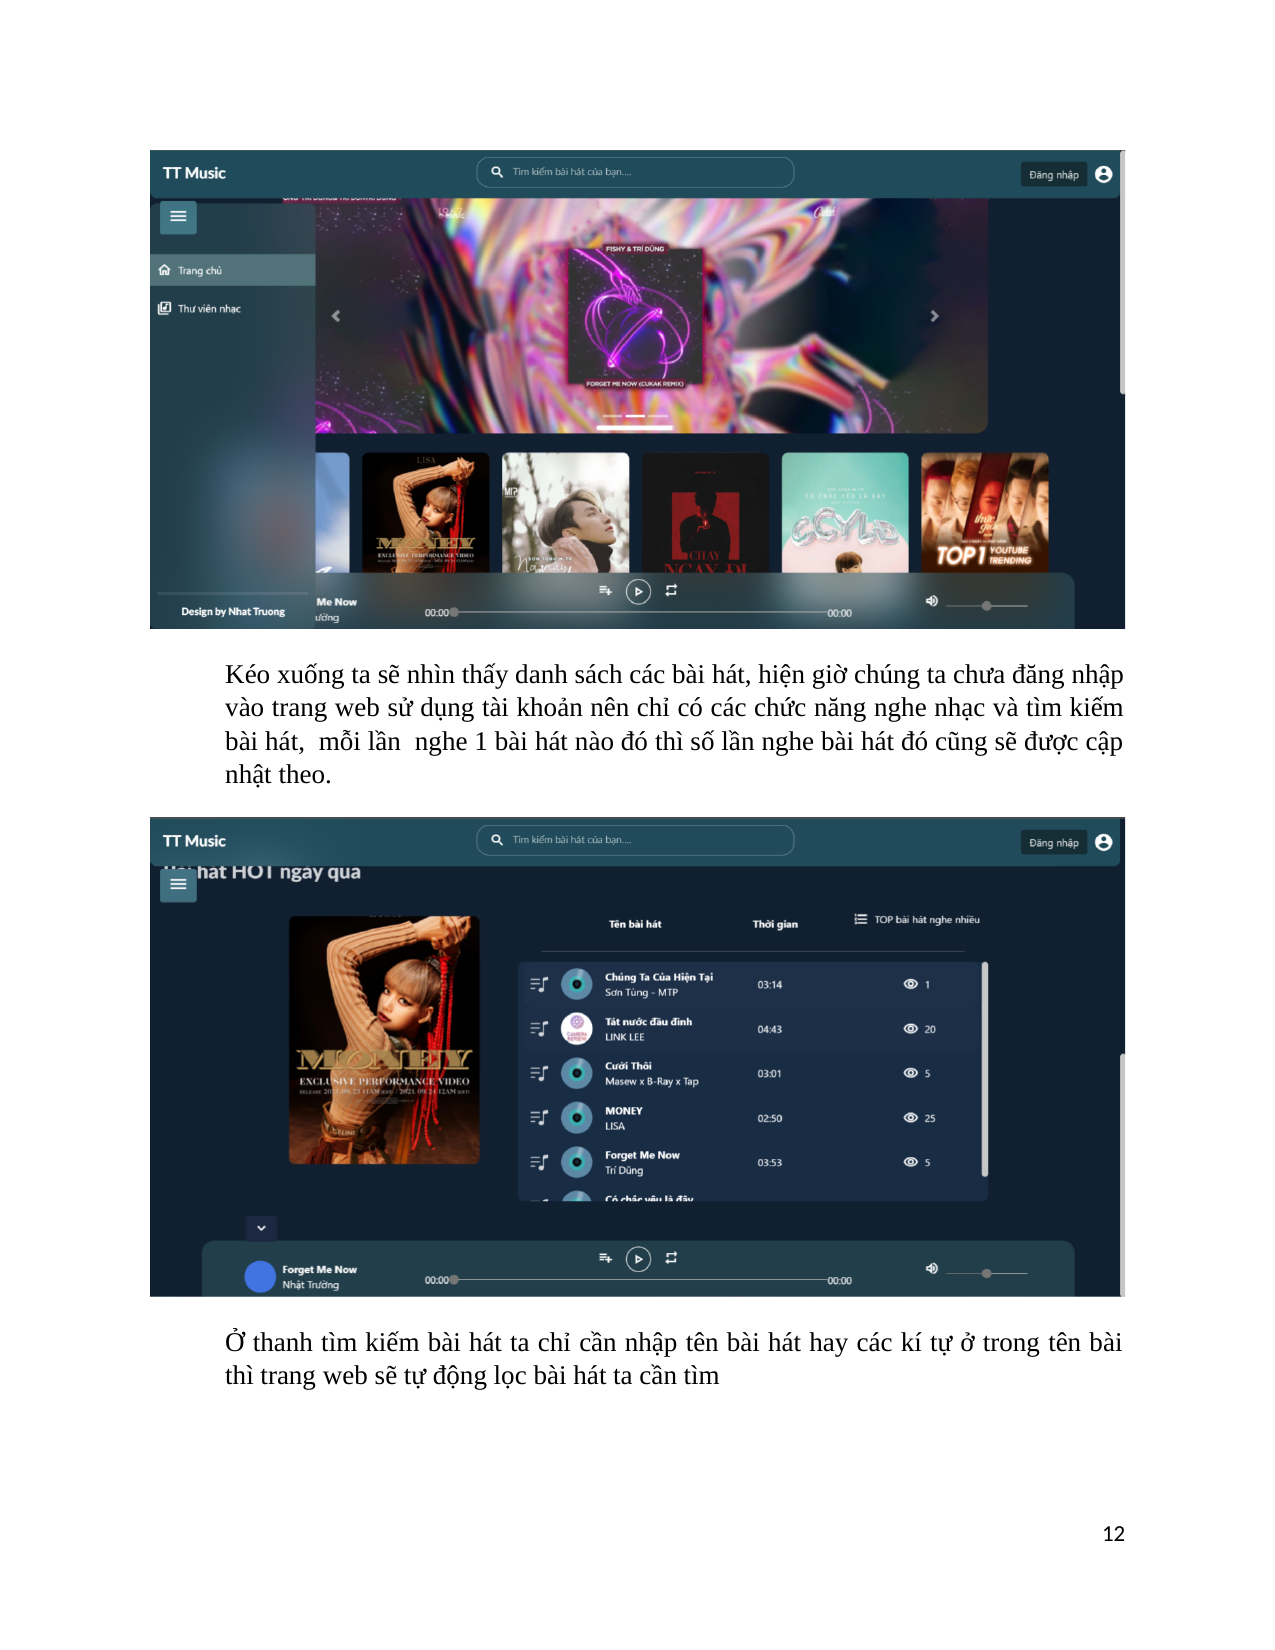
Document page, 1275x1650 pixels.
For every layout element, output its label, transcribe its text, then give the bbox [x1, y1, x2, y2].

picture [150, 150, 1125, 629]
text Ở thanh tìm kiếm bài hát ta chỉ cần nhập tên bài hát hay các kí tự ở trong tên bài thì trang web sẽ tự động lọc bài hát ta cần tìm [225, 1326, 1125, 1390]
picture [150, 817, 1125, 1297]
text Kéo xuống ta sẽ nhìn thấy danh sách các bài hát, hiện giờ chúng ta chưa đăng nhập vào trang web sử dụng tài khoản nên chỉ có các chức năng nghe nhạc và tìm kiếm bài hát, mỗi lần nghe 1 bài hát nào đó thì số lần nghe bài hát đó cũng sẽ được cập nhật theo. [225, 658, 1125, 790]
